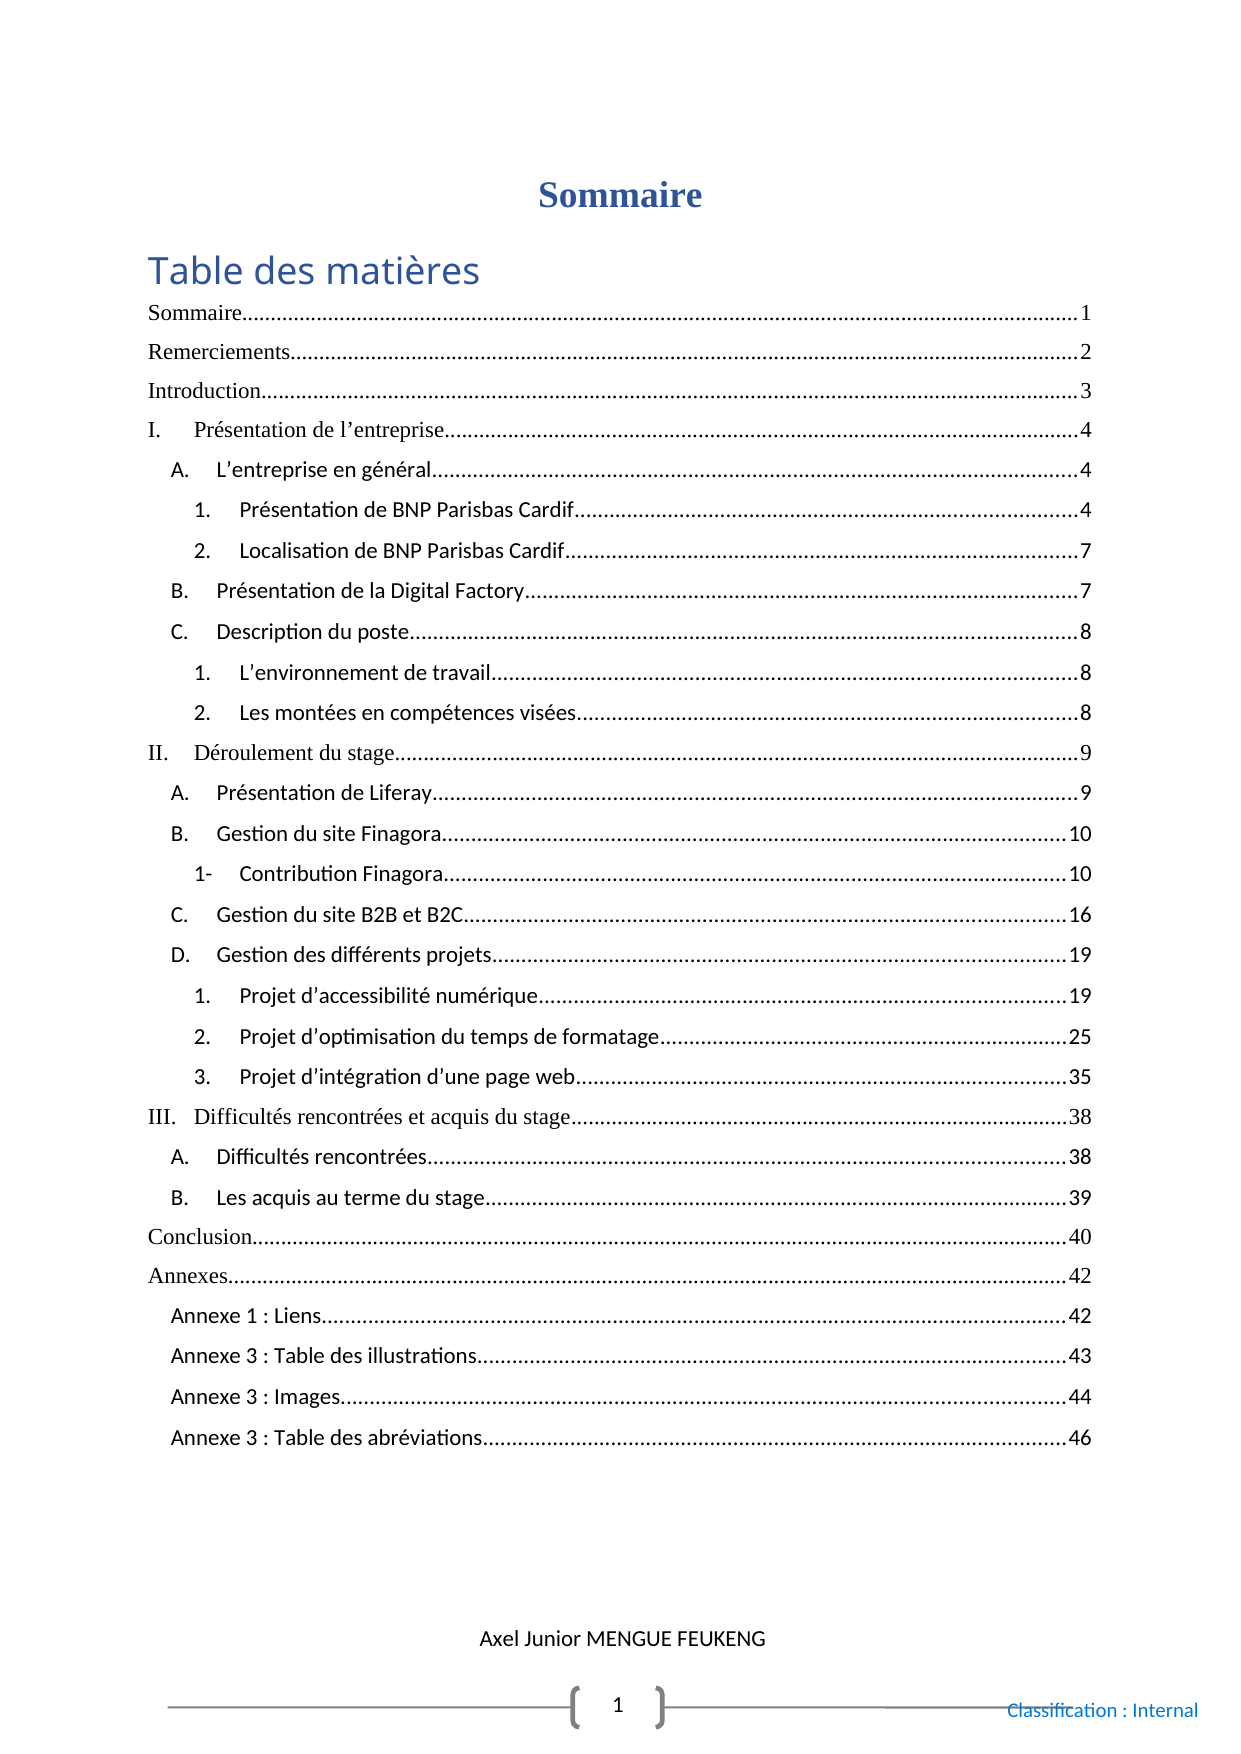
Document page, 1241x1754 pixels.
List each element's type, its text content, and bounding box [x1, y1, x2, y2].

subtitle Sommaire [148, 173, 1093, 216]
